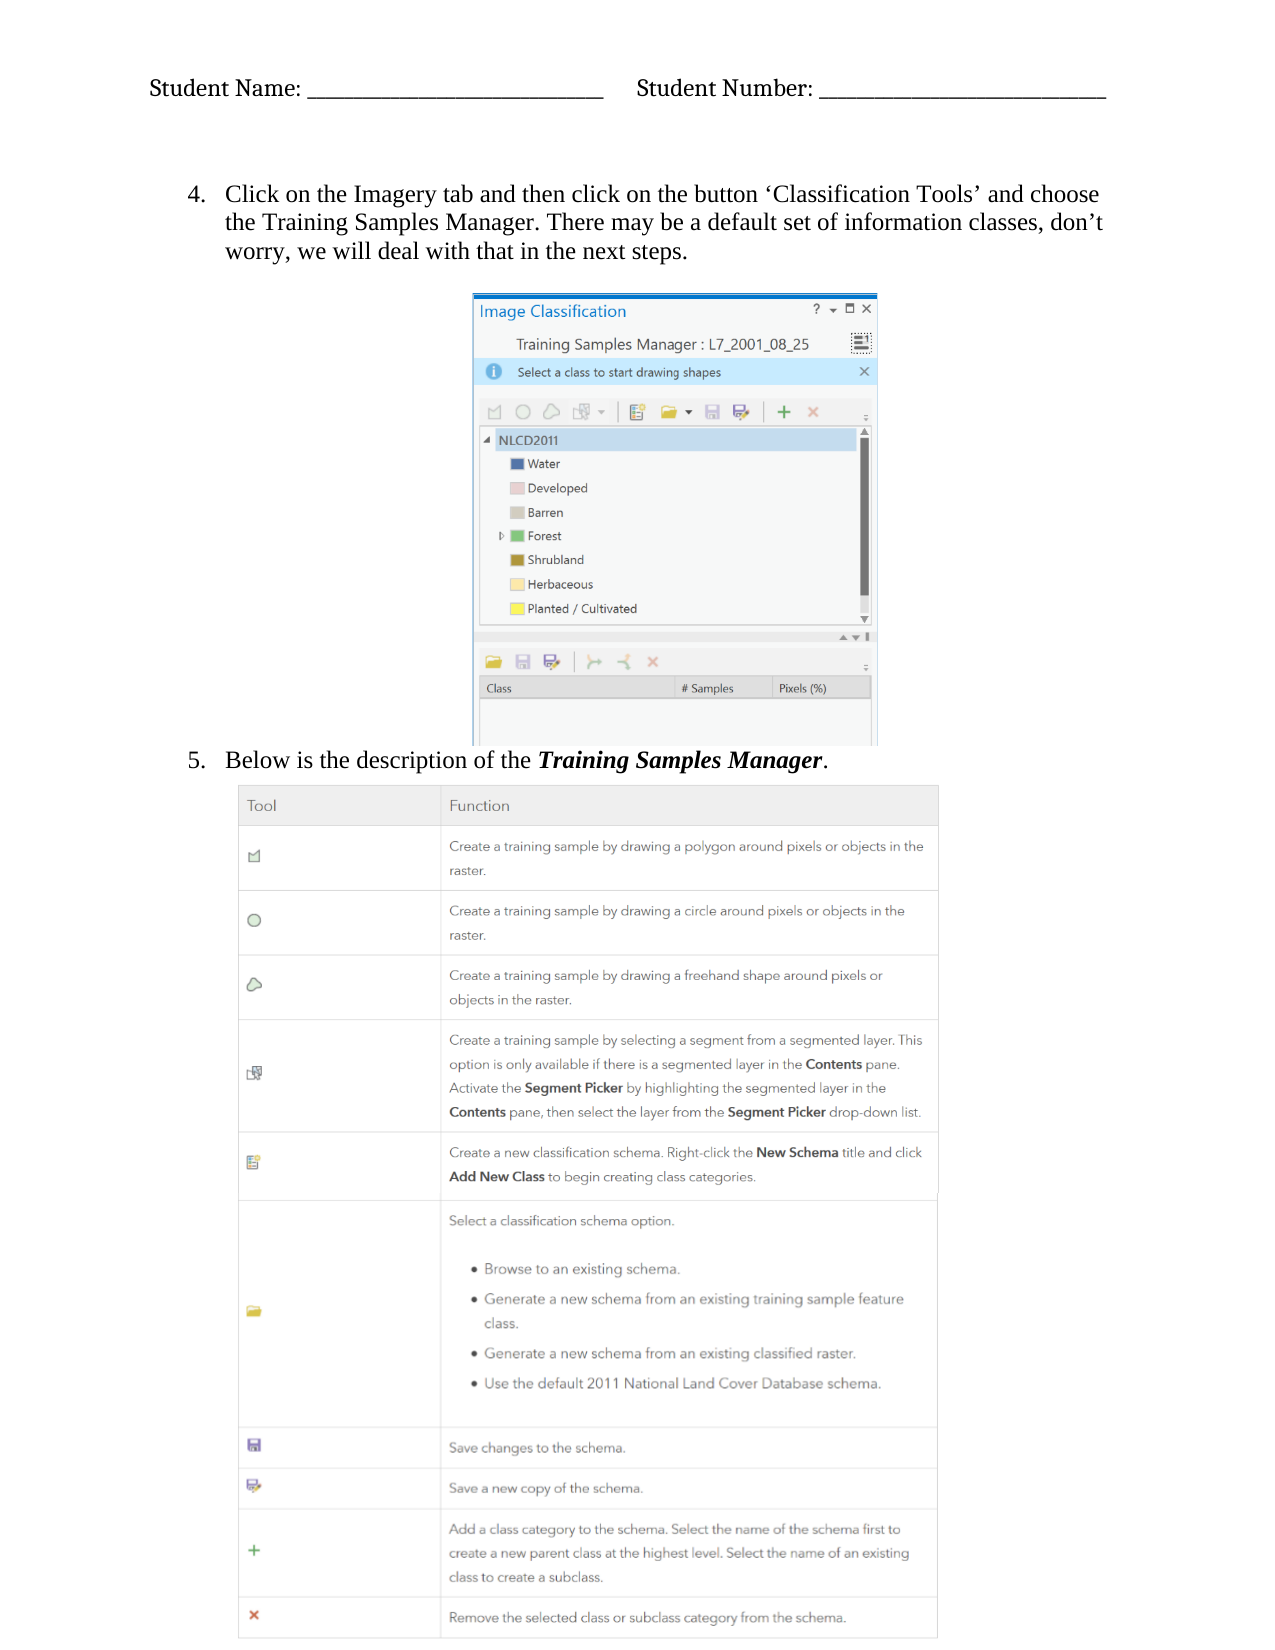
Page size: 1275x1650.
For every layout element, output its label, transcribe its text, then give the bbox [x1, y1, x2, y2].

picture [472, 293, 878, 746]
list Click on the Imagery tab and then click on the button ‘Classification Tools’ and choose the Training Samples Manager. There may be a default set of information classes, don’t worry, we will deal with that in the next steps. [187, 179, 1125, 265]
picture [223, 774, 952, 1647]
list Below is the description of the Training Samples Manager. [187, 745, 1125, 774]
